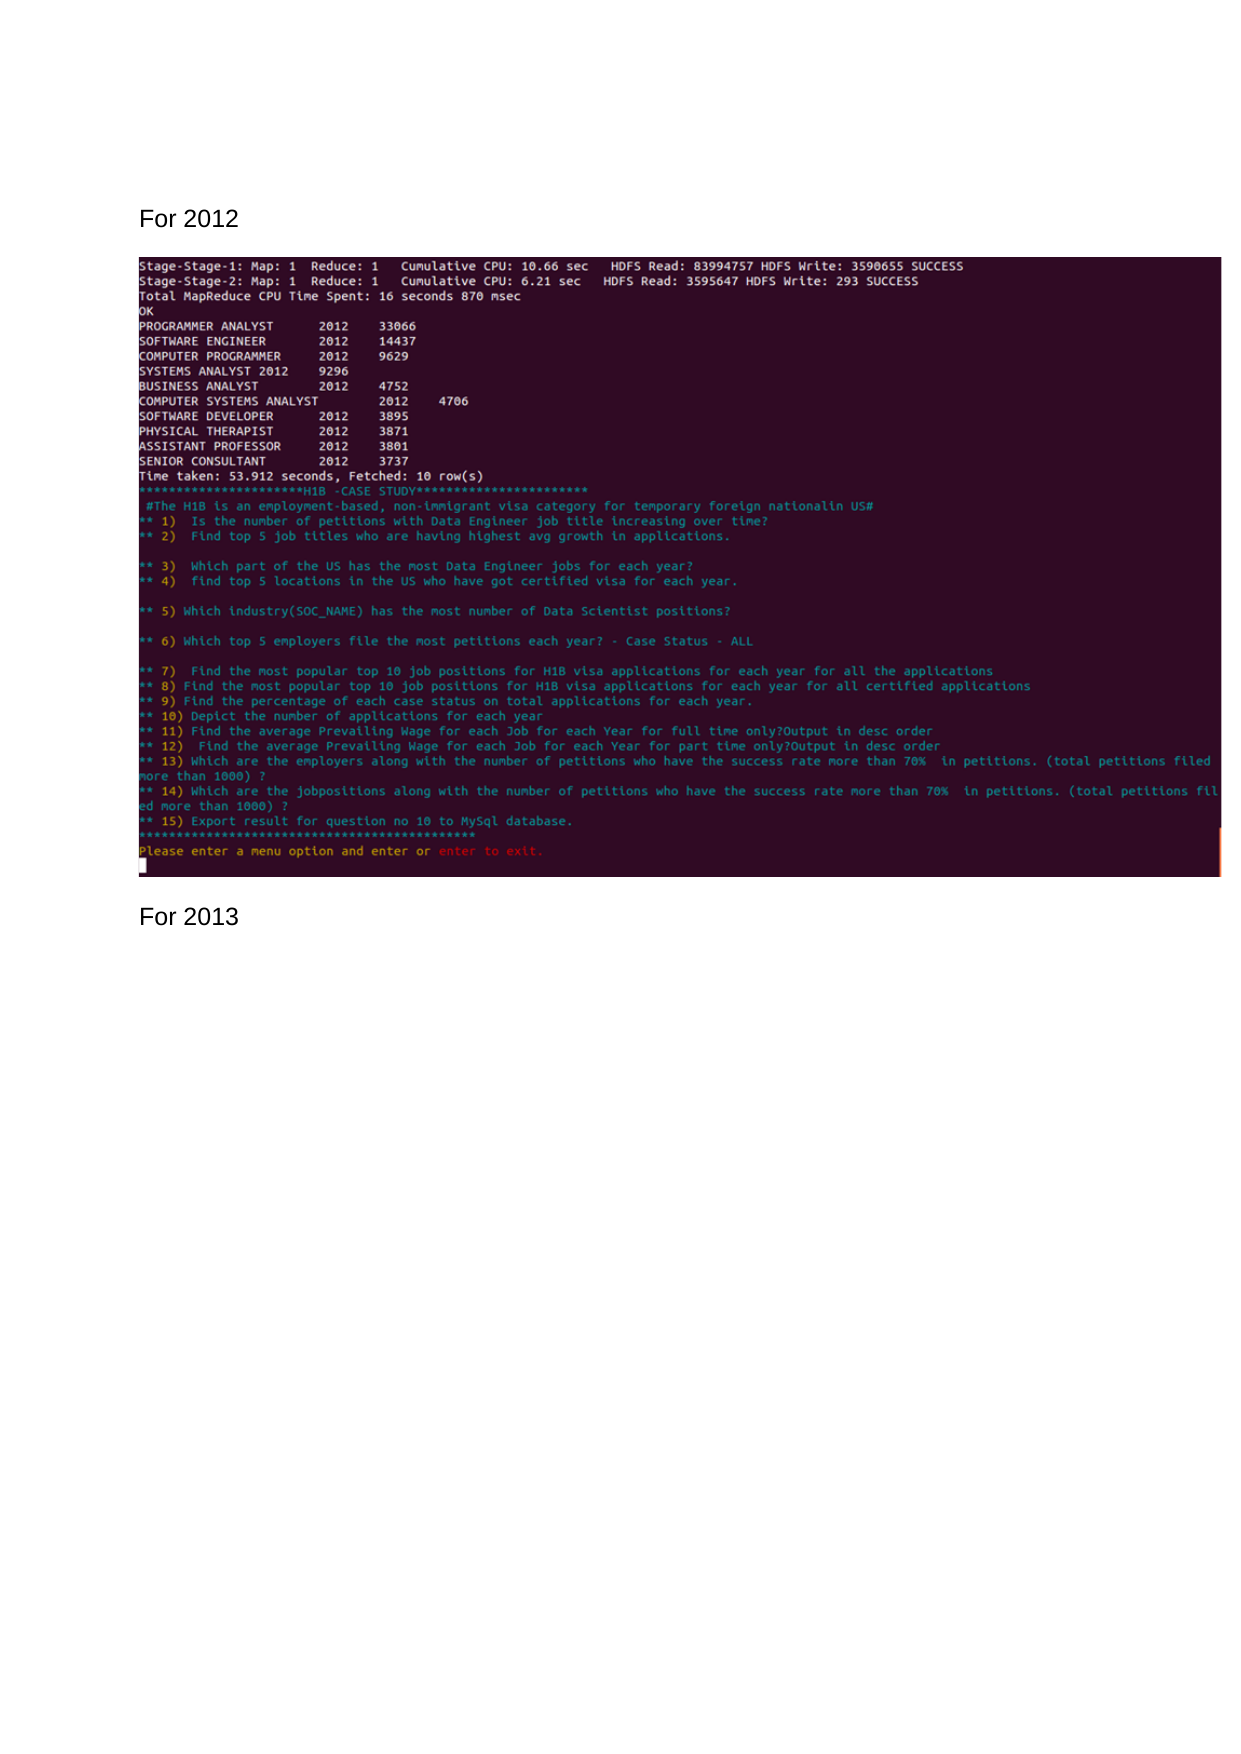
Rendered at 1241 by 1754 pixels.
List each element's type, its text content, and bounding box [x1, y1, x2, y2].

picture [138, 257, 1222, 877]
text For 2013 [139, 901, 1101, 930]
text For 2012 [139, 204, 1101, 233]
